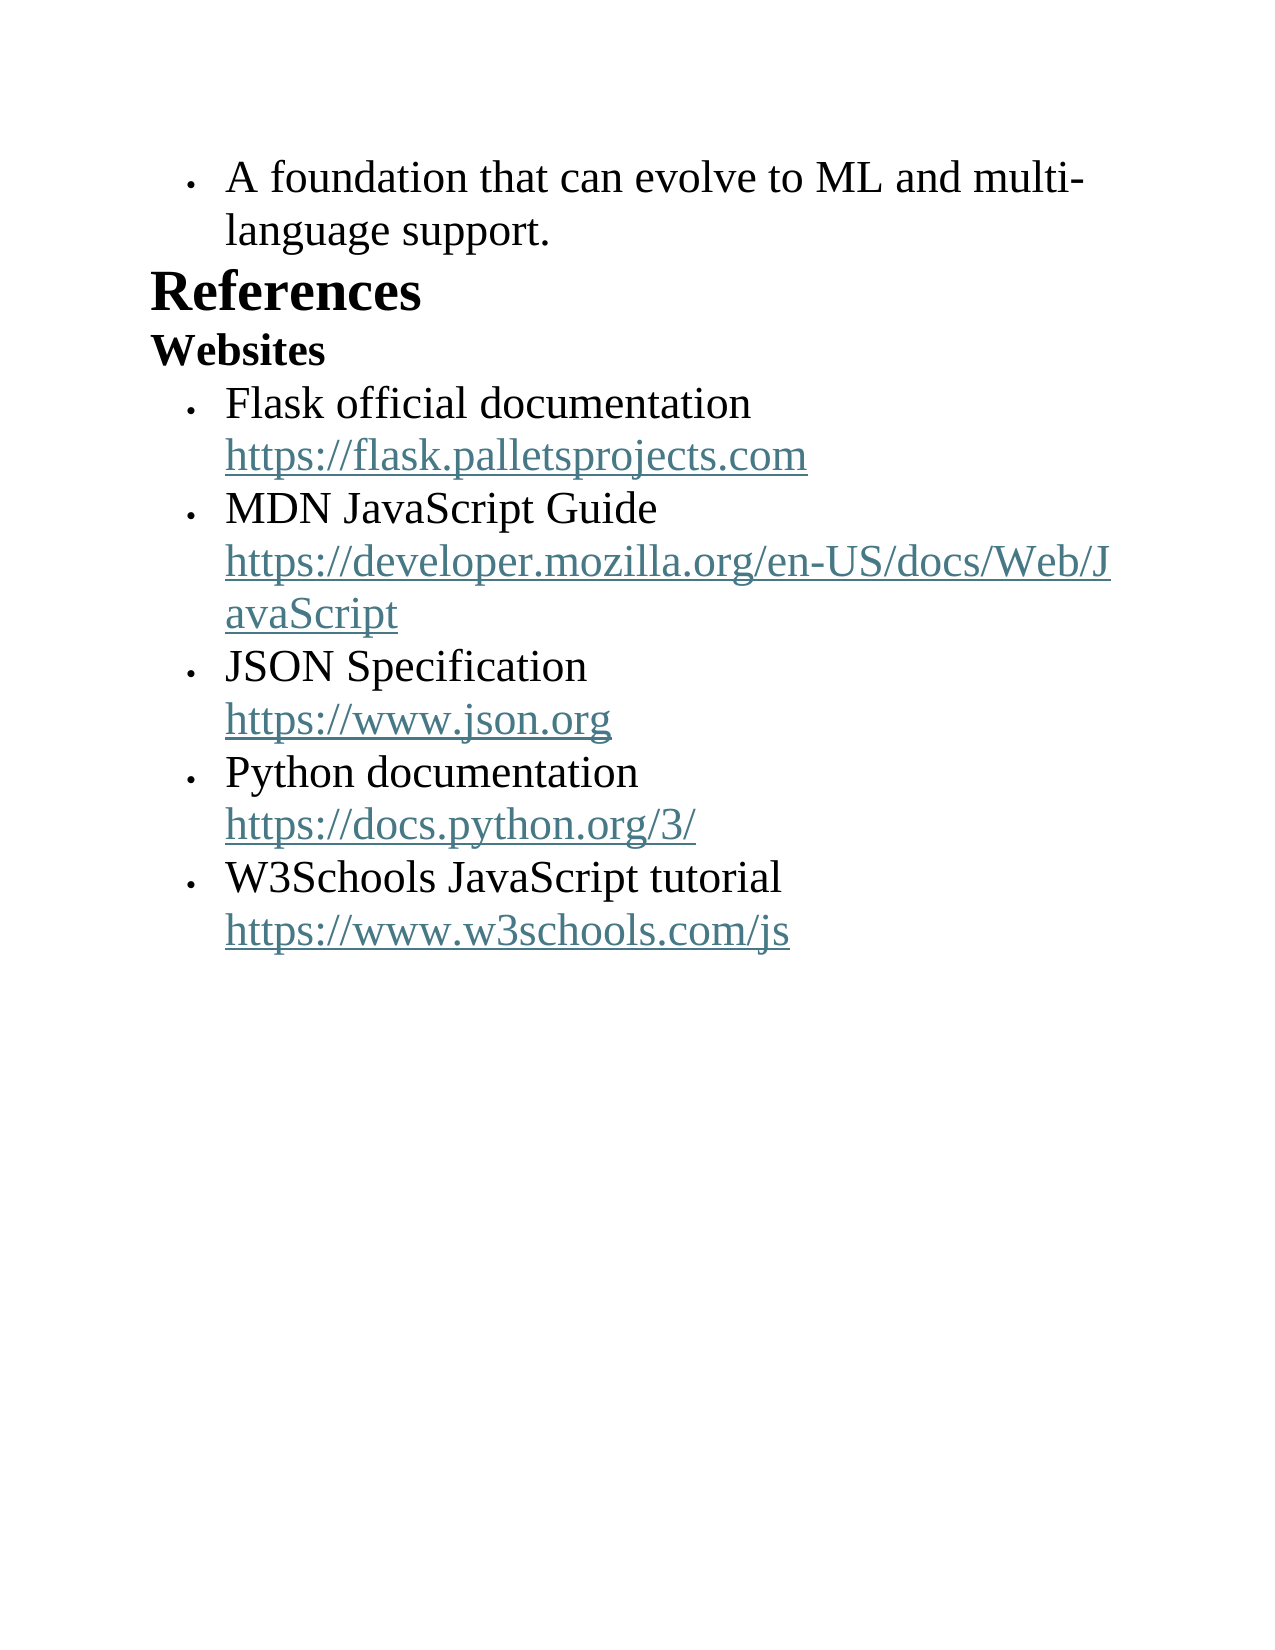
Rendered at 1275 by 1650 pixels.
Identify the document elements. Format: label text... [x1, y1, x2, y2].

list Python documentation https://docs.python.org/3/ [187, 744, 1125, 849]
list A foundation that can evolve to ML and multi-language support. [187, 150, 1125, 255]
text References [150, 255, 1125, 322]
list Flask official documentation https://flask.palletsprojects.com [187, 375, 1125, 481]
list W3Schools JavaScript tutorial https://www.w3schools.com/js [187, 849, 1125, 955]
text Websites [150, 322, 1125, 375]
list JSON Specification https://www.json.org [187, 639, 1125, 744]
list MDN JavaScript Guide https://developer.mozilla.org/en-US/docs/Web/JavaScript [187, 481, 1125, 639]
